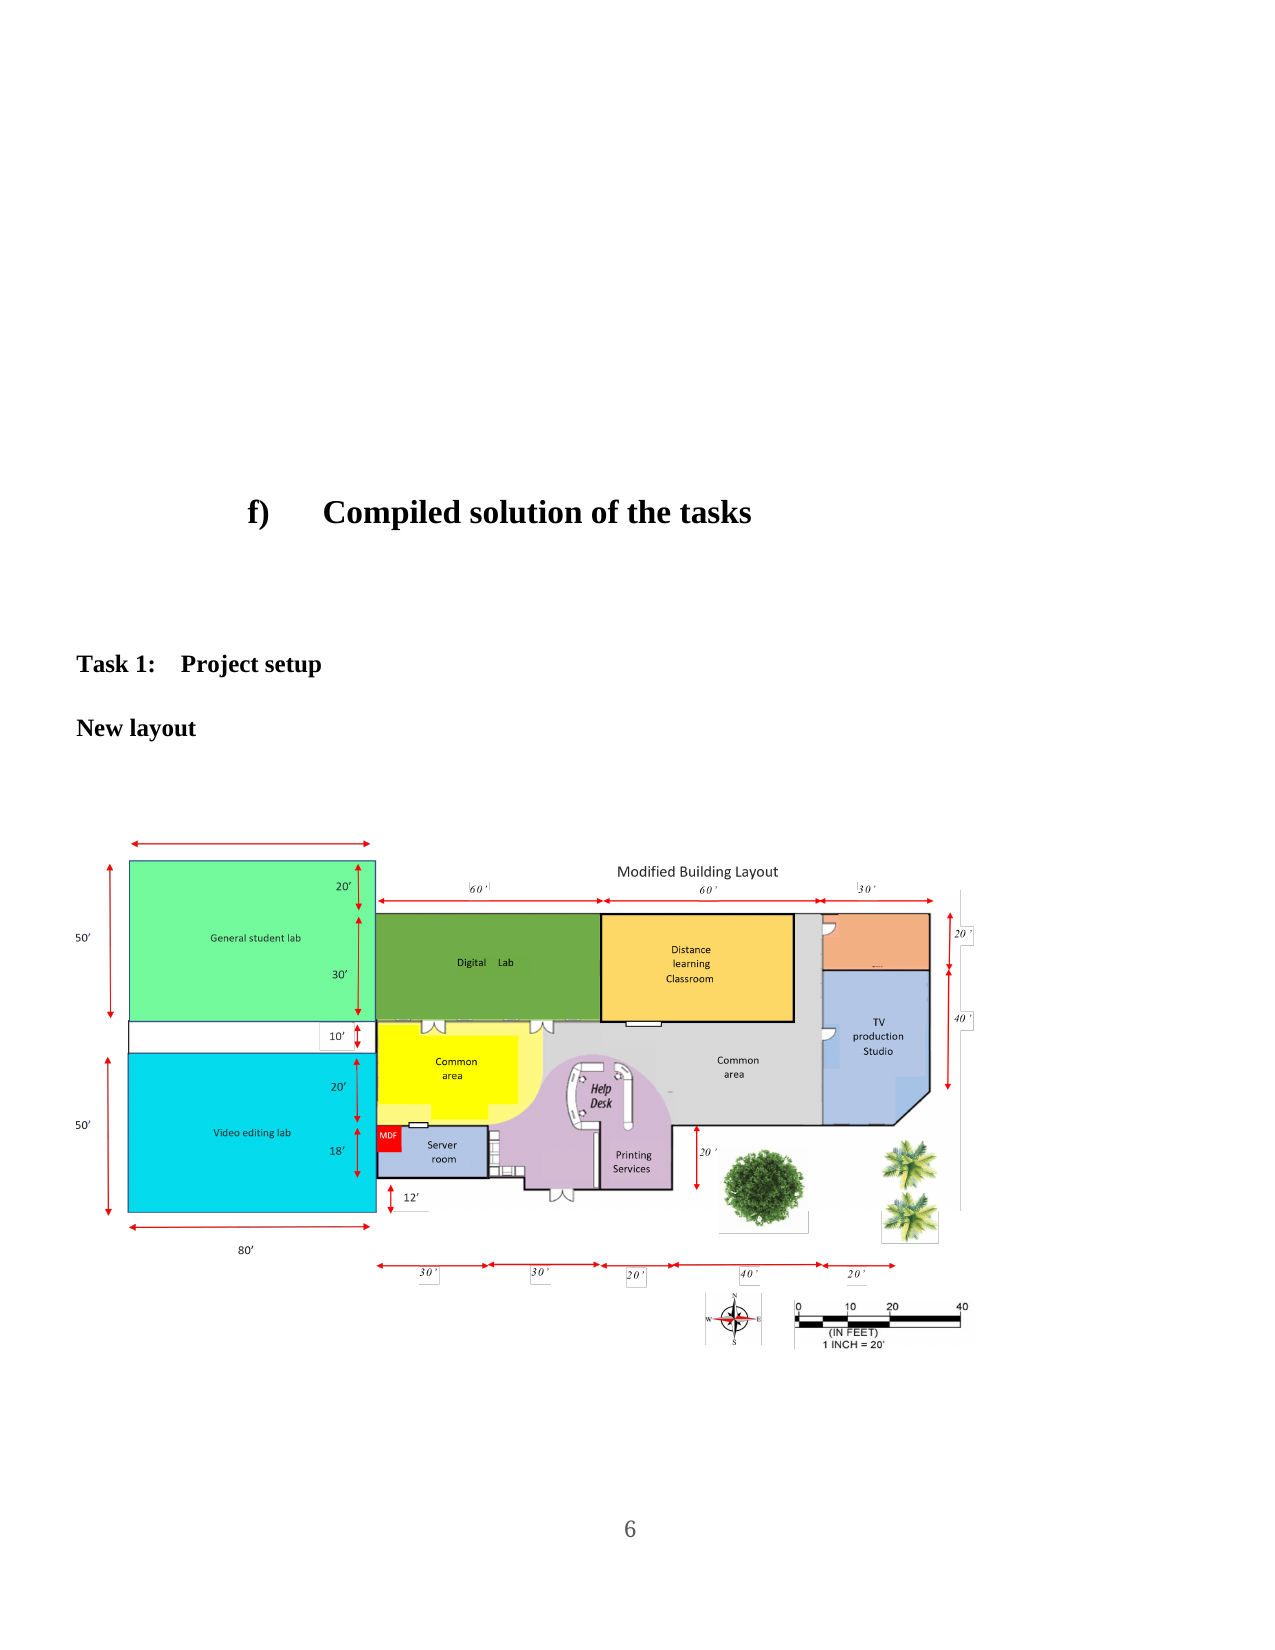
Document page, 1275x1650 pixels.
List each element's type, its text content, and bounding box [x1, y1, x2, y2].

picture [76, 840, 976, 1349]
text New layout [76, 713, 1184, 741]
list Compiled solution of the tasks [247, 492, 1184, 530]
text Task 1: Project setup [76, 649, 1184, 677]
